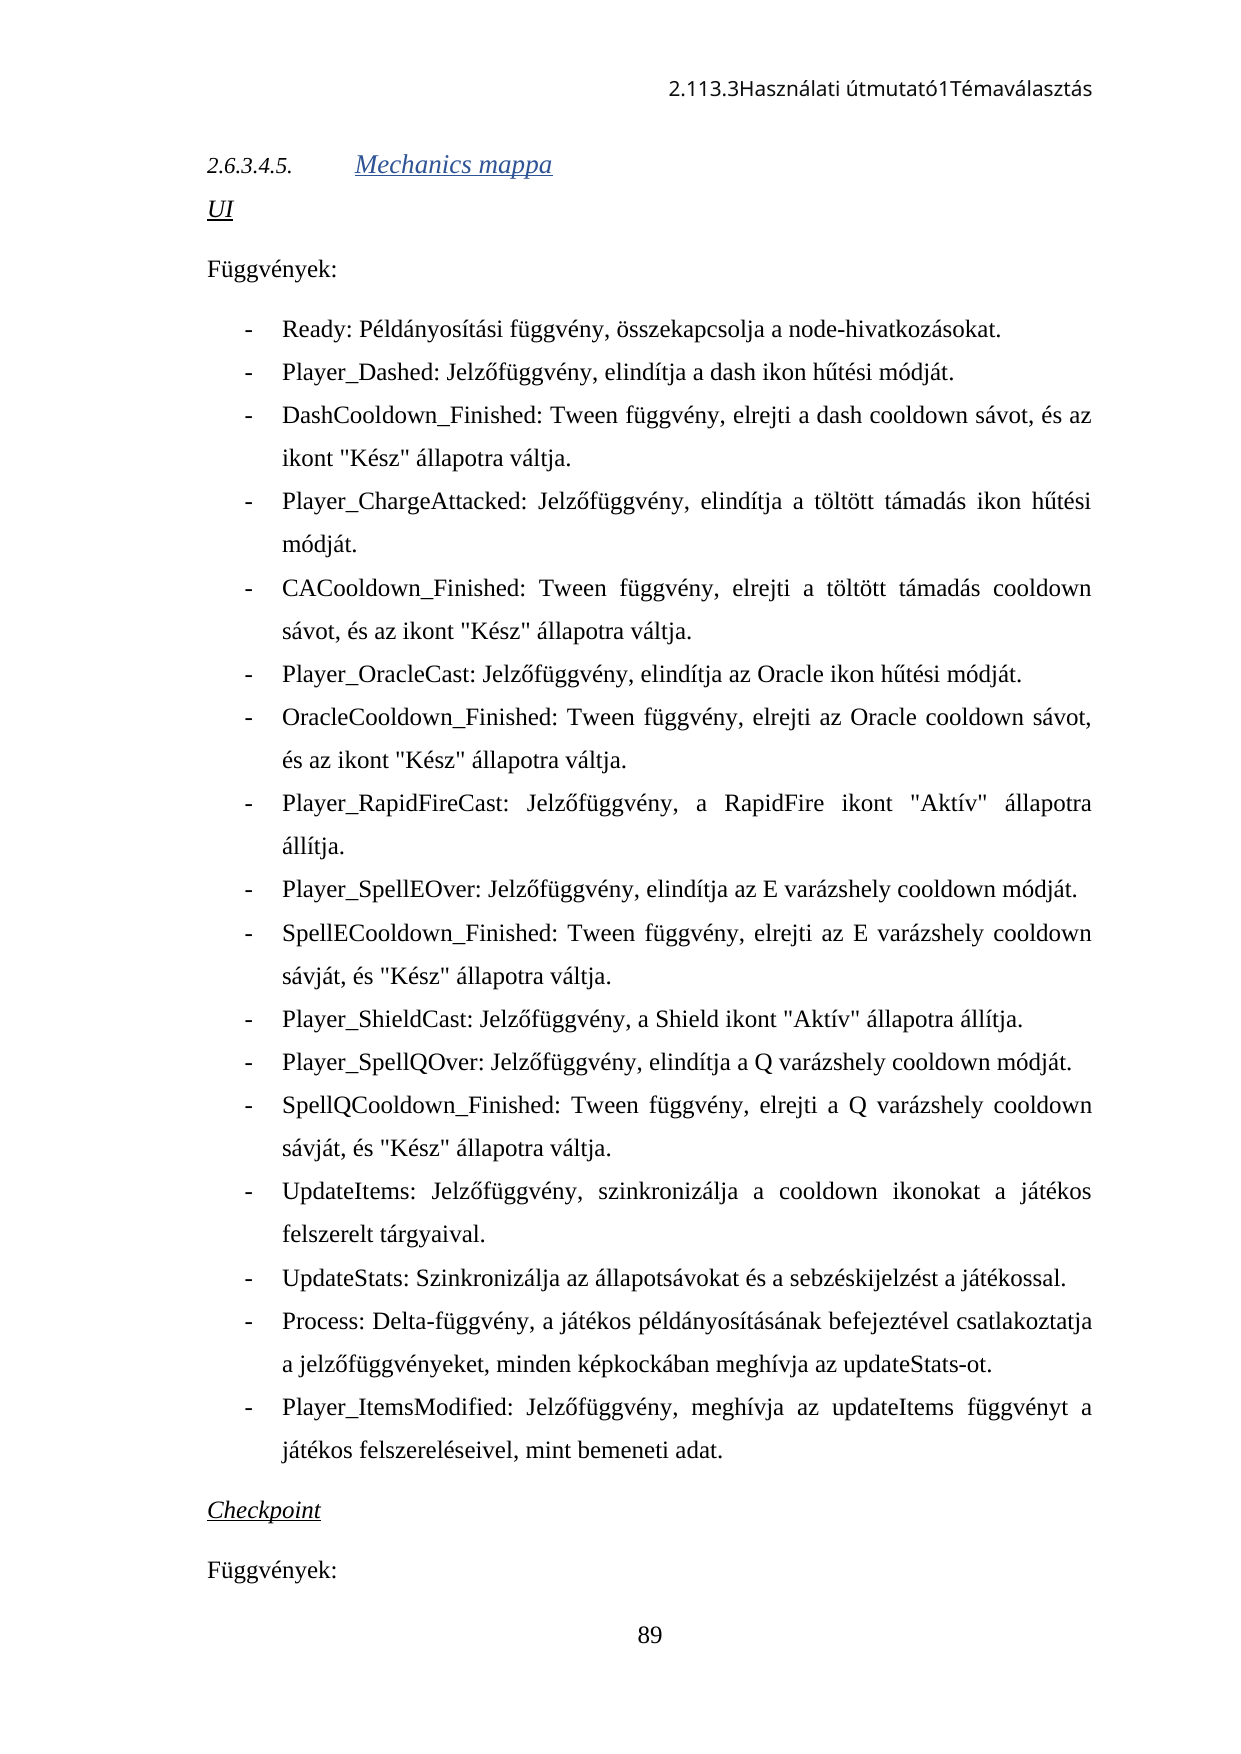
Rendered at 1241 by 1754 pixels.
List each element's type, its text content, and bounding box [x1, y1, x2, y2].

list Player_Dashed: Jelzőfüggvény, elindítja a dash ikon hűtési módját. [244, 357, 1092, 386]
list CACooldown_Finished: Tween függvény, elrejti a töltött támadás cooldown sávot, és az ikont "Kész" állapotra váltja. [244, 573, 1092, 644]
subtitle Mechanics mappa [207, 148, 1092, 179]
list Player_ItemsModified: Jelzőfüggvény, meghívja az updateItems függvényt a játékos felszereléseivel, mint bemeneti adat. [244, 1392, 1092, 1464]
list Ready: Példányosítási függvény, összekapcsolja a node-hivatkozásokat. [244, 314, 1092, 343]
text UI [207, 194, 1092, 223]
list Player_ChargeAttacked: Jelzőfüggvény, elindítja a töltött támadás ikon hűtési módját. [244, 486, 1092, 558]
text Checkpoint [207, 1495, 1092, 1524]
list OracleCooldown_Finished: Tween függvény, elrejti az Oracle cooldown sávot, és az ikont "Kész" állapotra váltja. [244, 702, 1092, 774]
list Player_ShieldCast: Jelzőfüggvény, a Shield ikont "Aktív" állapotra állítja. [244, 1004, 1092, 1033]
list SpellECooldown_Finished: Tween függvény, elrejti az E varázshely cooldown sávját, és "Kész" állapotra váltja. [244, 918, 1092, 989]
text Függvények: [207, 254, 1092, 283]
list Player_RapidFireCast: Jelzőfüggvény, a RapidFire ikont "Aktív" állapotra állítja. [244, 788, 1092, 860]
list Player_OracleCast: Jelzőfüggvény, elindítja az Oracle ikon hűtési módját. [244, 659, 1092, 688]
list Process: Delta-függvény, a játékos példányosításának befejeztével csatlakoztatja a jelzőfüggvényeket, minden képkockában meghívja az updateStats-ot. [244, 1306, 1092, 1378]
list UpdateStats: Szinkronizálja az állapotsávokat és a sebzéskijelzést a játékossal. [244, 1263, 1092, 1291]
list Player_SpellQOver: Jelzőfüggvény, elindítja a Q varázshely cooldown módját. [244, 1047, 1092, 1076]
list DashCooldown_Finished: Tween függvény, elrejti a dash cooldown sávot, és az ikont "Kész" állapotra váltja. [244, 400, 1092, 472]
list Player_SpellEOver: Jelzőfüggvény, elindítja az E varázshely cooldown módját. [244, 874, 1092, 903]
text Függvények: [207, 1555, 1092, 1583]
list SpellQCooldown_Finished: Tween függvény, elrejti a Q varázshely cooldown sávját, és "Kész" állapotra váltja. [244, 1090, 1092, 1162]
list UpdateItems: Jelzőfüggvény, szinkronizálja a cooldown ikonokat a játékos felszerelt tárgyaival. [244, 1176, 1092, 1248]
